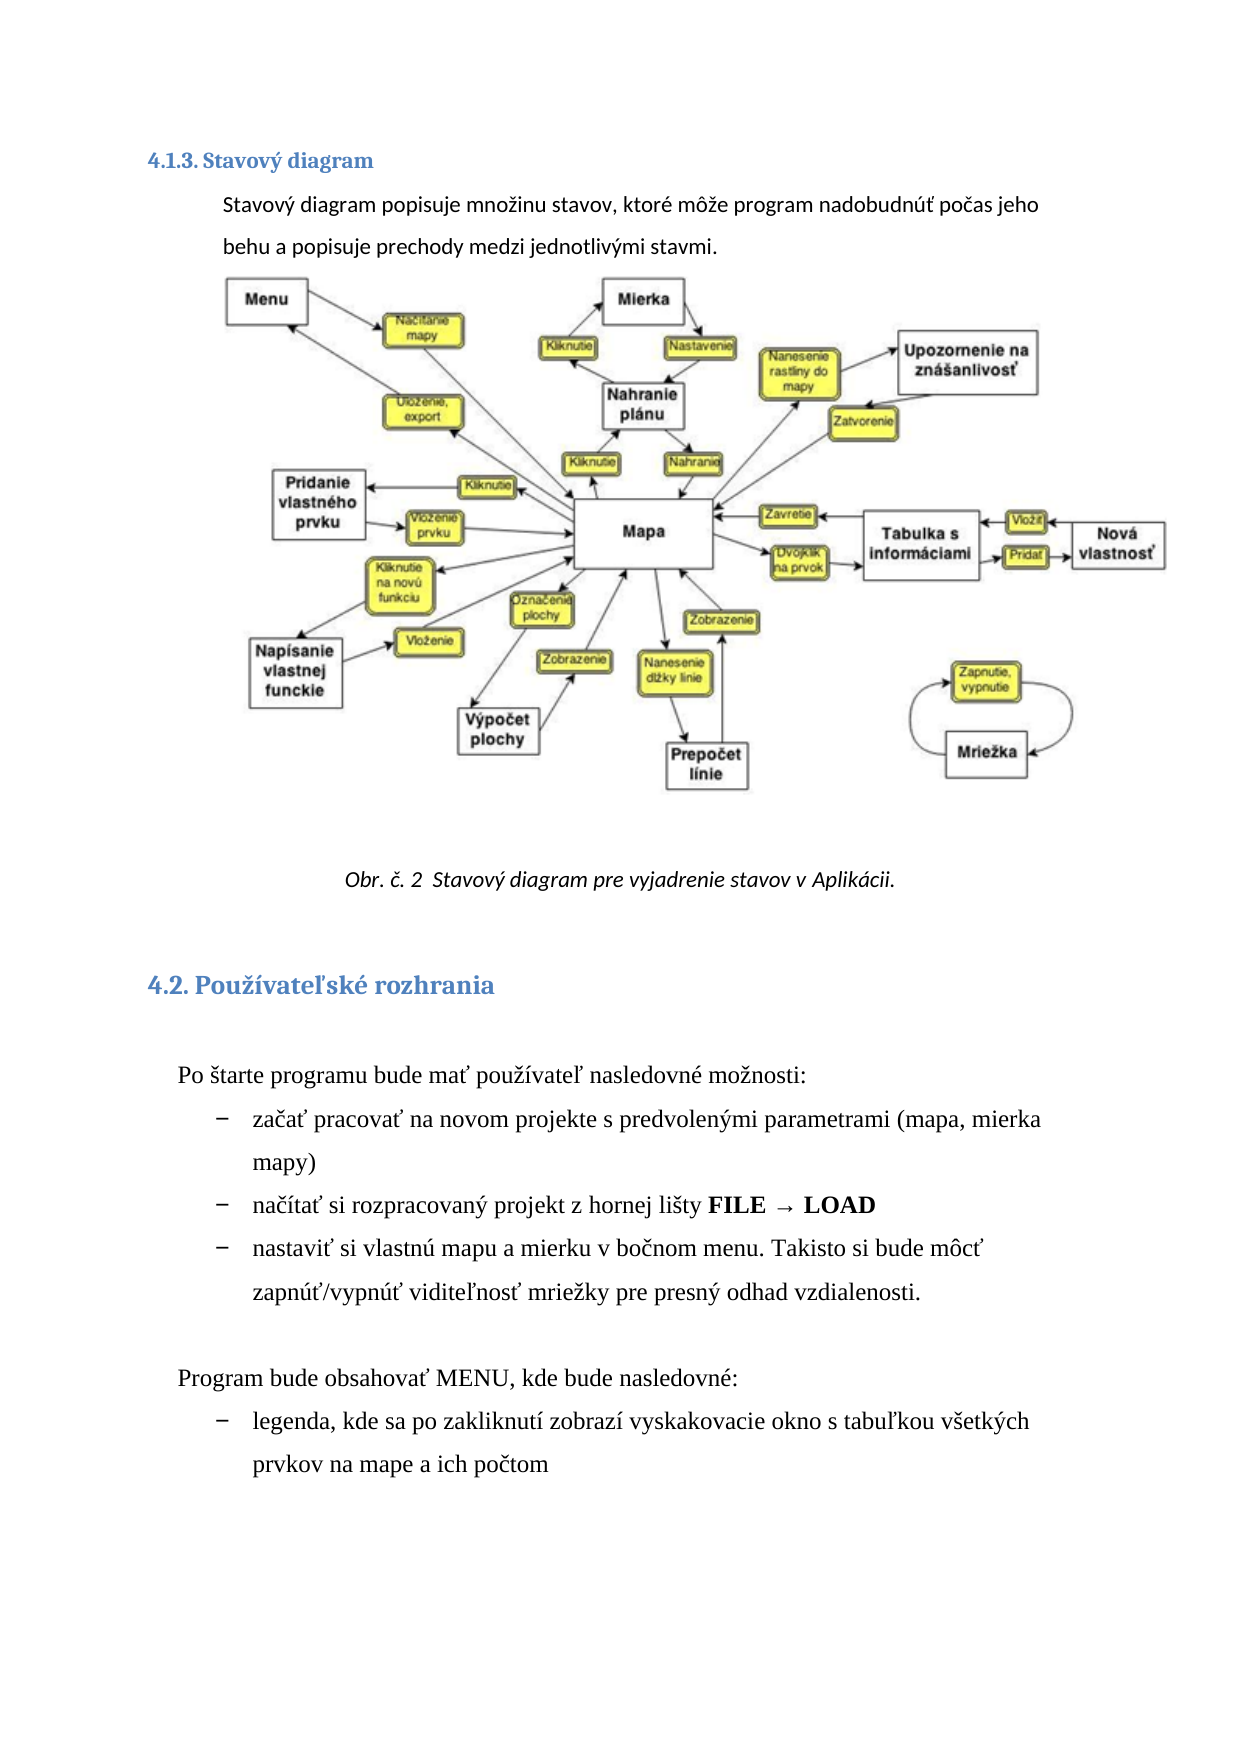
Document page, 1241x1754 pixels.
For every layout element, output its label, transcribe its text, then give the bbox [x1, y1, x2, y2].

subtitle 4.1.3. Stavový diagram [148, 148, 1093, 174]
text Po štarte programu bude mať používateľ nasledovné možnosti: [177, 1061, 1093, 1089]
list začať pracovať na novom projekte s predvolenými parametrami (mapa, mierka mapy) [215, 1104, 1093, 1176]
text Stavový diagram popisuje množinu stavov, ktoré môže program nadobudnúť počas jeho behu a popisuje prechody medzi jednotlivými stavmi. [223, 190, 1093, 274]
list nastaviť si vlastnú mapu a mierku v bočnom menu. Takisto si bude môcť zapnúť/vypnúť viditeľnosť mriežky pre presný odhad vzdialenosti. [215, 1233, 1093, 1305]
list legenda, kde sa po zakliknutí zobrazí vyskakovacie okno s tabuľkou všetkých prvkov na mape a ich počtom [215, 1406, 1093, 1478]
text Obr. č. 2 Stavový diagram pre vyjadrenie stavov v Aplikácii. [148, 866, 1093, 894]
subtitle 4.2. Používateľské rozhrania [148, 970, 1093, 1002]
list načítať si rozpracovaný projekt z hornej lišty FILE → LOAD [215, 1190, 1093, 1219]
picture [222, 274, 1170, 798]
text Program bude obsahovať MENU, kde bude nasledovné: [177, 1363, 1093, 1392]
